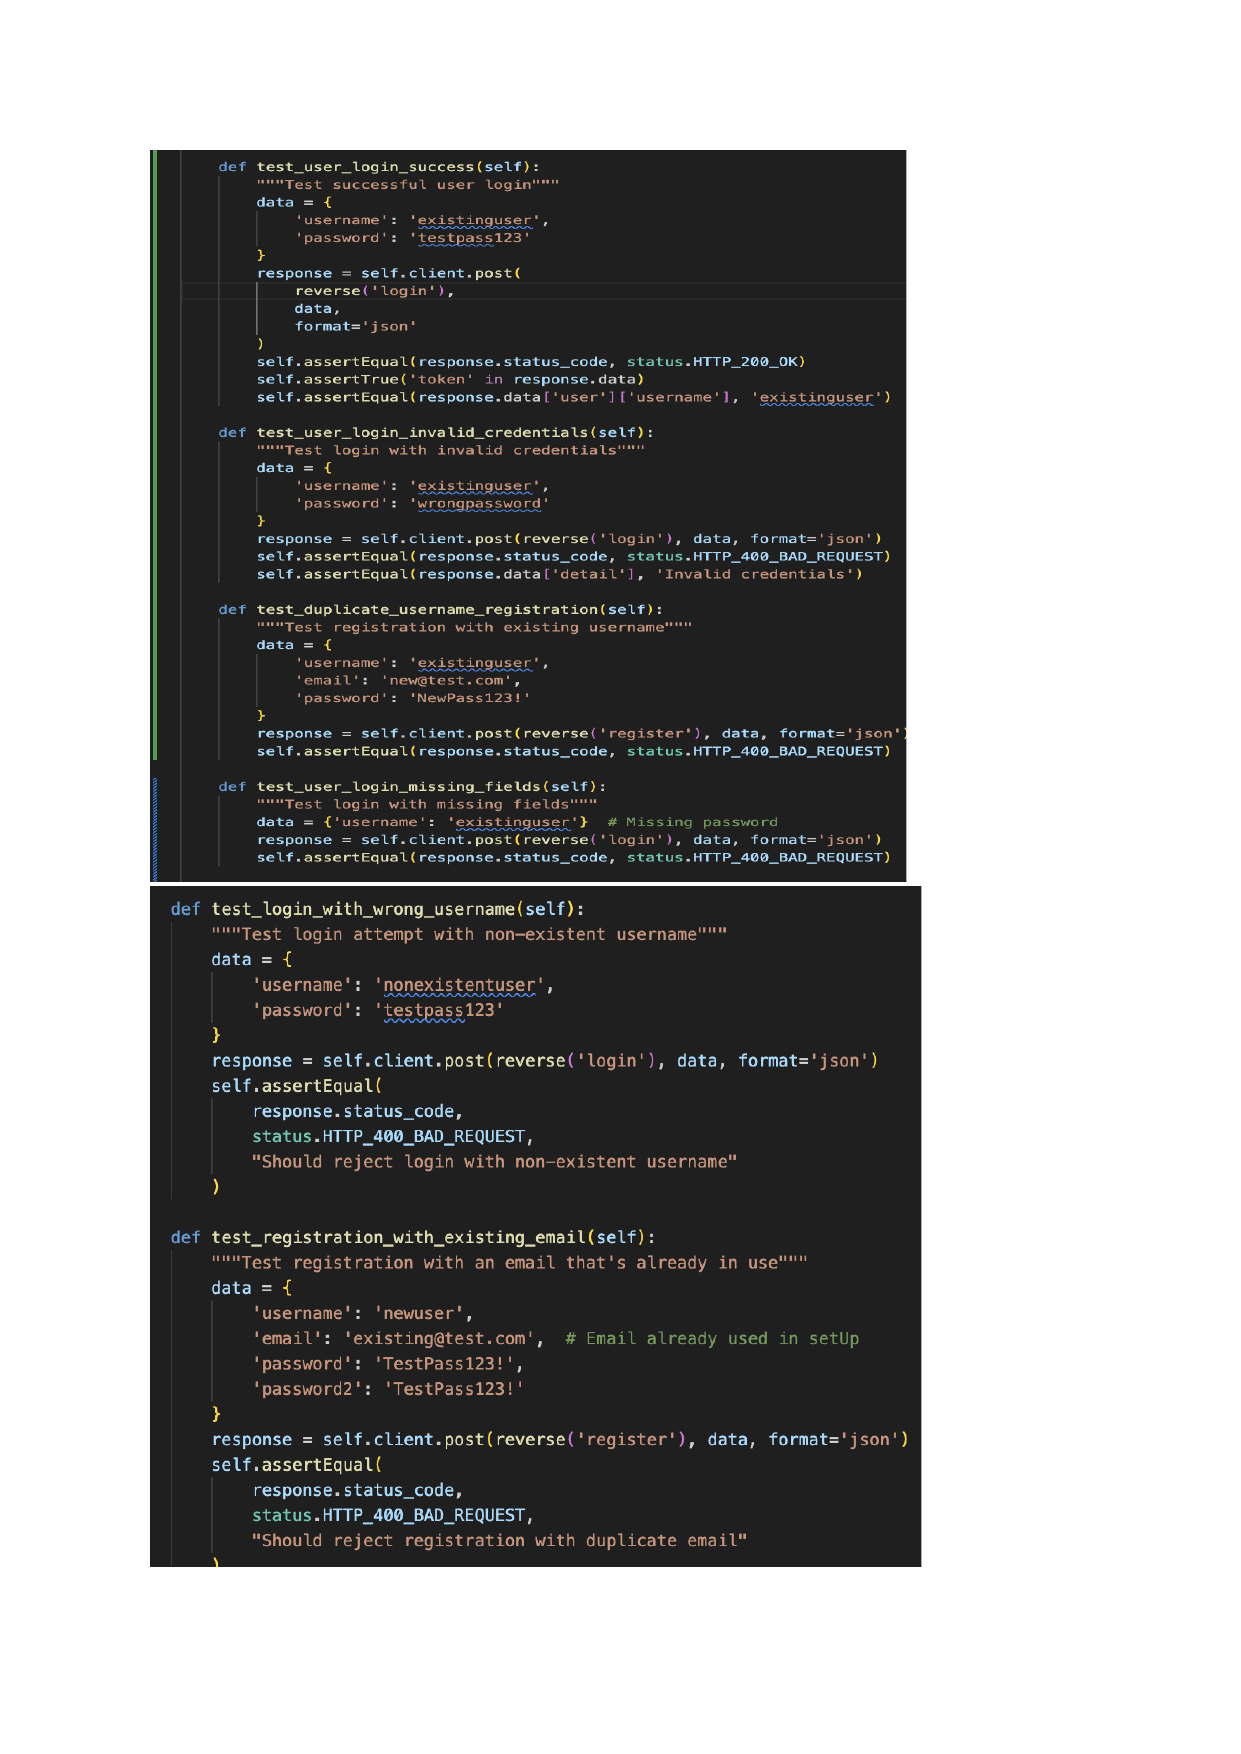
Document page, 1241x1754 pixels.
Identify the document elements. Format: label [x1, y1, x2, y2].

picture [150, 886, 922, 1567]
picture [150, 150, 907, 882]
